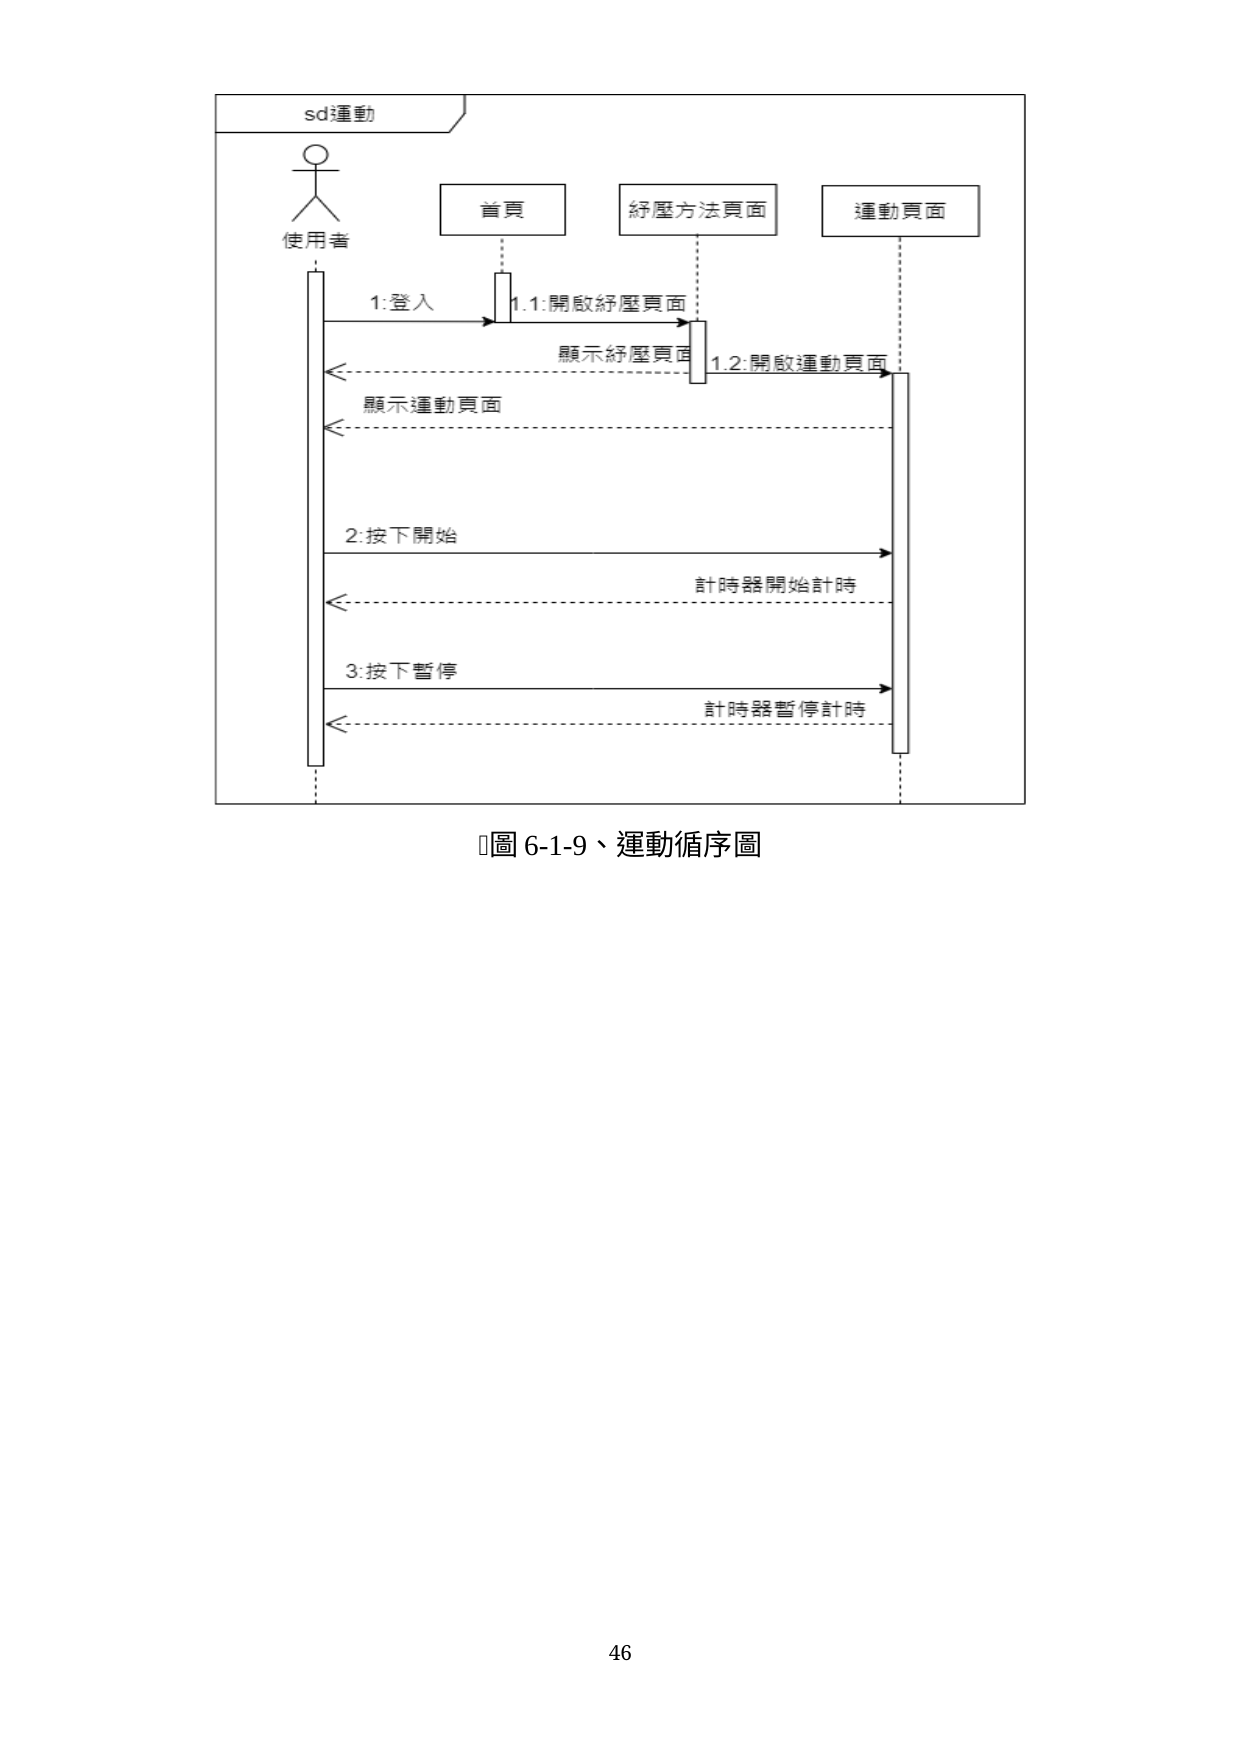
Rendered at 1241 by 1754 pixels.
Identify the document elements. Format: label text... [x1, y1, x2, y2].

picture [214, 94, 1026, 806]
text 圖6-1-9、運動循序圖 [89, 805, 1152, 880]
